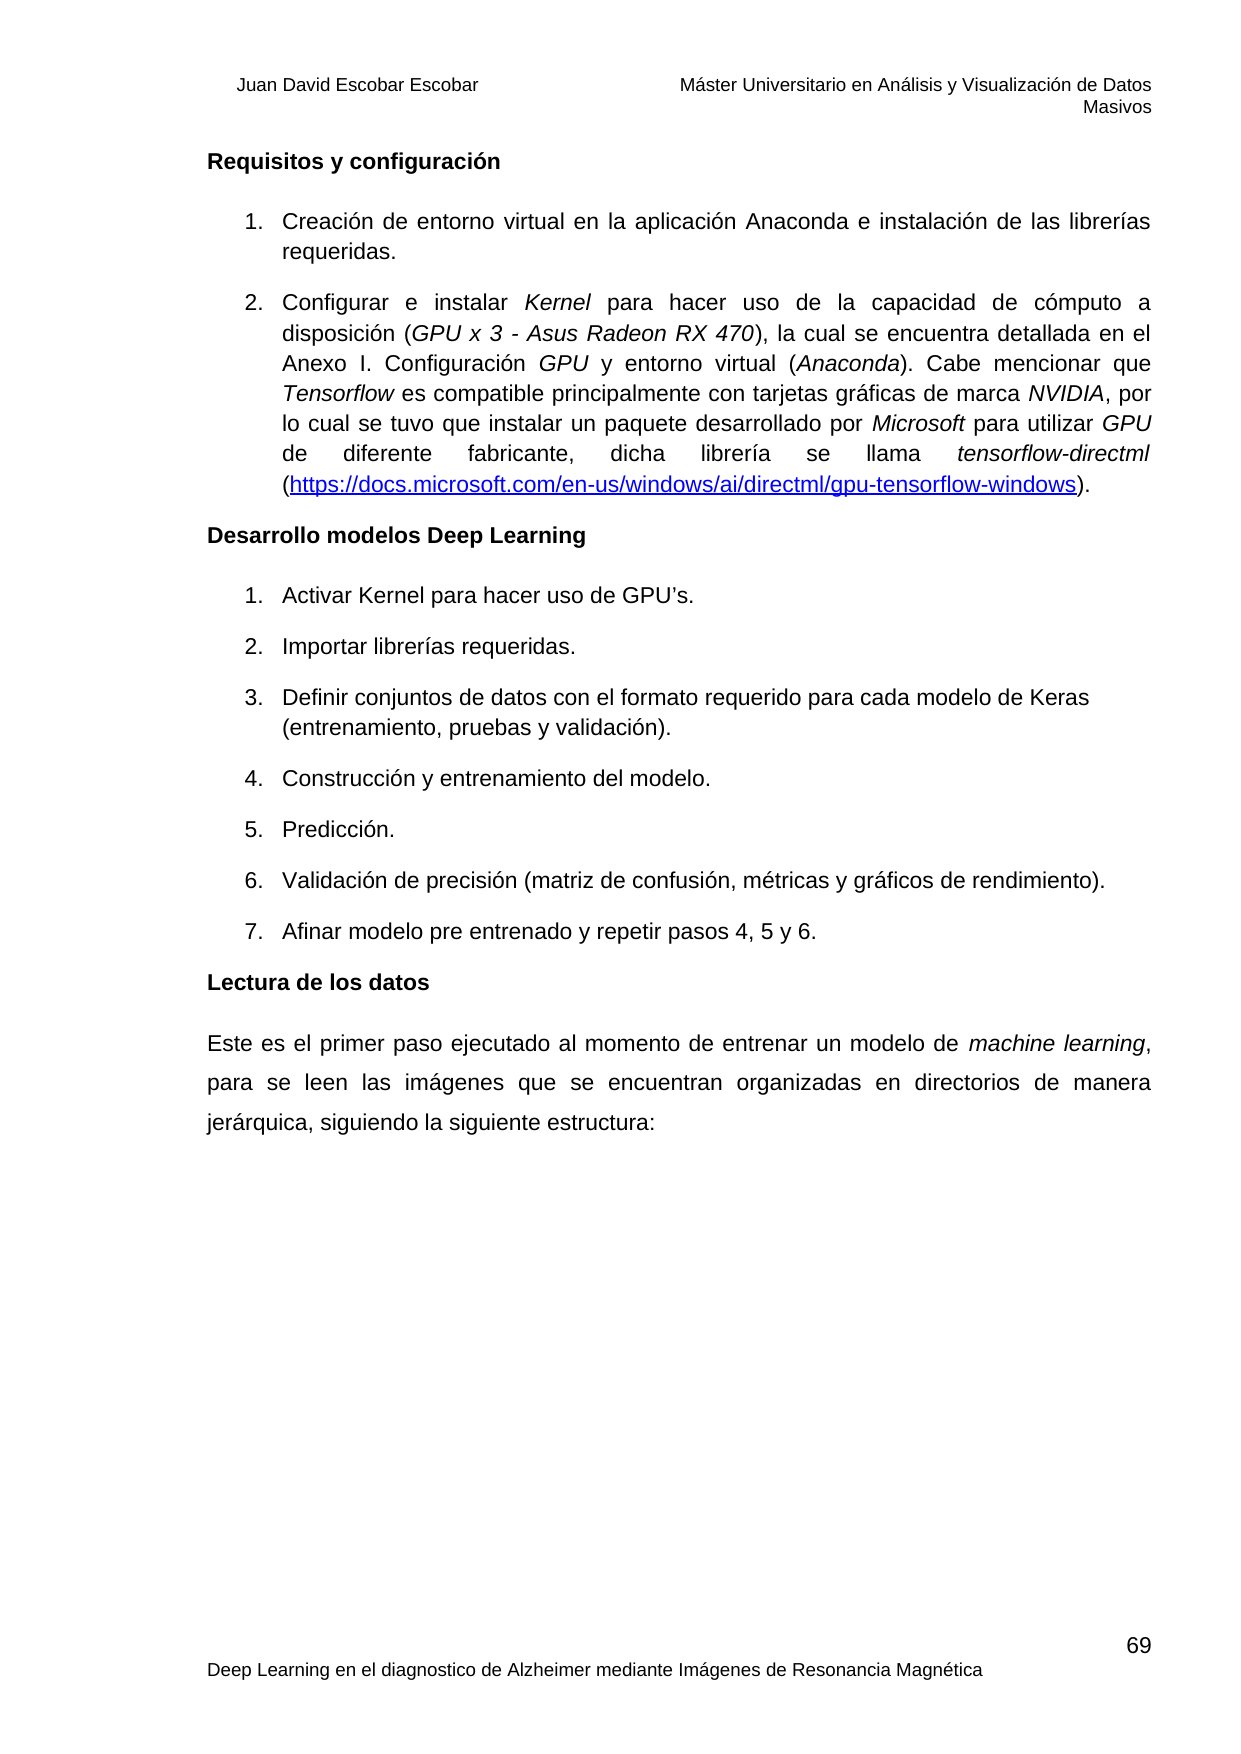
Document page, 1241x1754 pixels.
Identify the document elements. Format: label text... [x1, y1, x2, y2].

list Importar librerías requeridas. [244, 633, 1152, 659]
list Activar Kernel para hacer uso de GPU’s. [244, 582, 1152, 608]
list Creación de entorno virtual en la aplicación Anaconda e instalación de las librerías requeridas. [244, 208, 1152, 264]
text Lectura de los datos [207, 969, 1152, 996]
list Construcción y entrenamiento del modelo. [244, 765, 1152, 792]
list Predicción. [244, 816, 1152, 843]
list Afinar modelo pre entrenado y repetir pasos 4, 5 y 6. [244, 918, 1152, 945]
text Este es el primer paso ejecutado al momento de entrenar un modelo de machine learning, para se leen las imágenes que se encuentran organizadas en directorios de manera jerárquica, siguiendo la siguiente estructura: [207, 1030, 1152, 1135]
text Requisitos y configuración [207, 148, 1152, 174]
text Desarrollo modelos Deep Learning [207, 522, 1152, 548]
list Validación de precisión (matriz de confusión, métricas y gráficos de rendimiento). [244, 867, 1152, 894]
list Definir conjuntos de datos con el formato requerido para cada modelo de Keras (entrenamiento, pruebas y validación). [244, 684, 1152, 741]
list Configurar e instalar Kernel para hacer uso de la capacidad de cómputo a disposición (GPU x 3 - Asus Radeon RX 470), la cual se encuentra detallada en el Anexo I. Configuración GPU y entorno virtual (Anaconda). Cabe mencionar que Tensorflow es compatible principalmente con tarjetas gráficas de marca NVIDIA, por lo cual se tuvo que instalar un paquete desarrollado por Microsoft para utilizar GPU de diferente fabricante, dicha librería se llama tensorflow-directml (https://docs.microsoft.com/en-us/windows/ai/directml/gpu-tensorflow-windows). [244, 289, 1152, 497]
